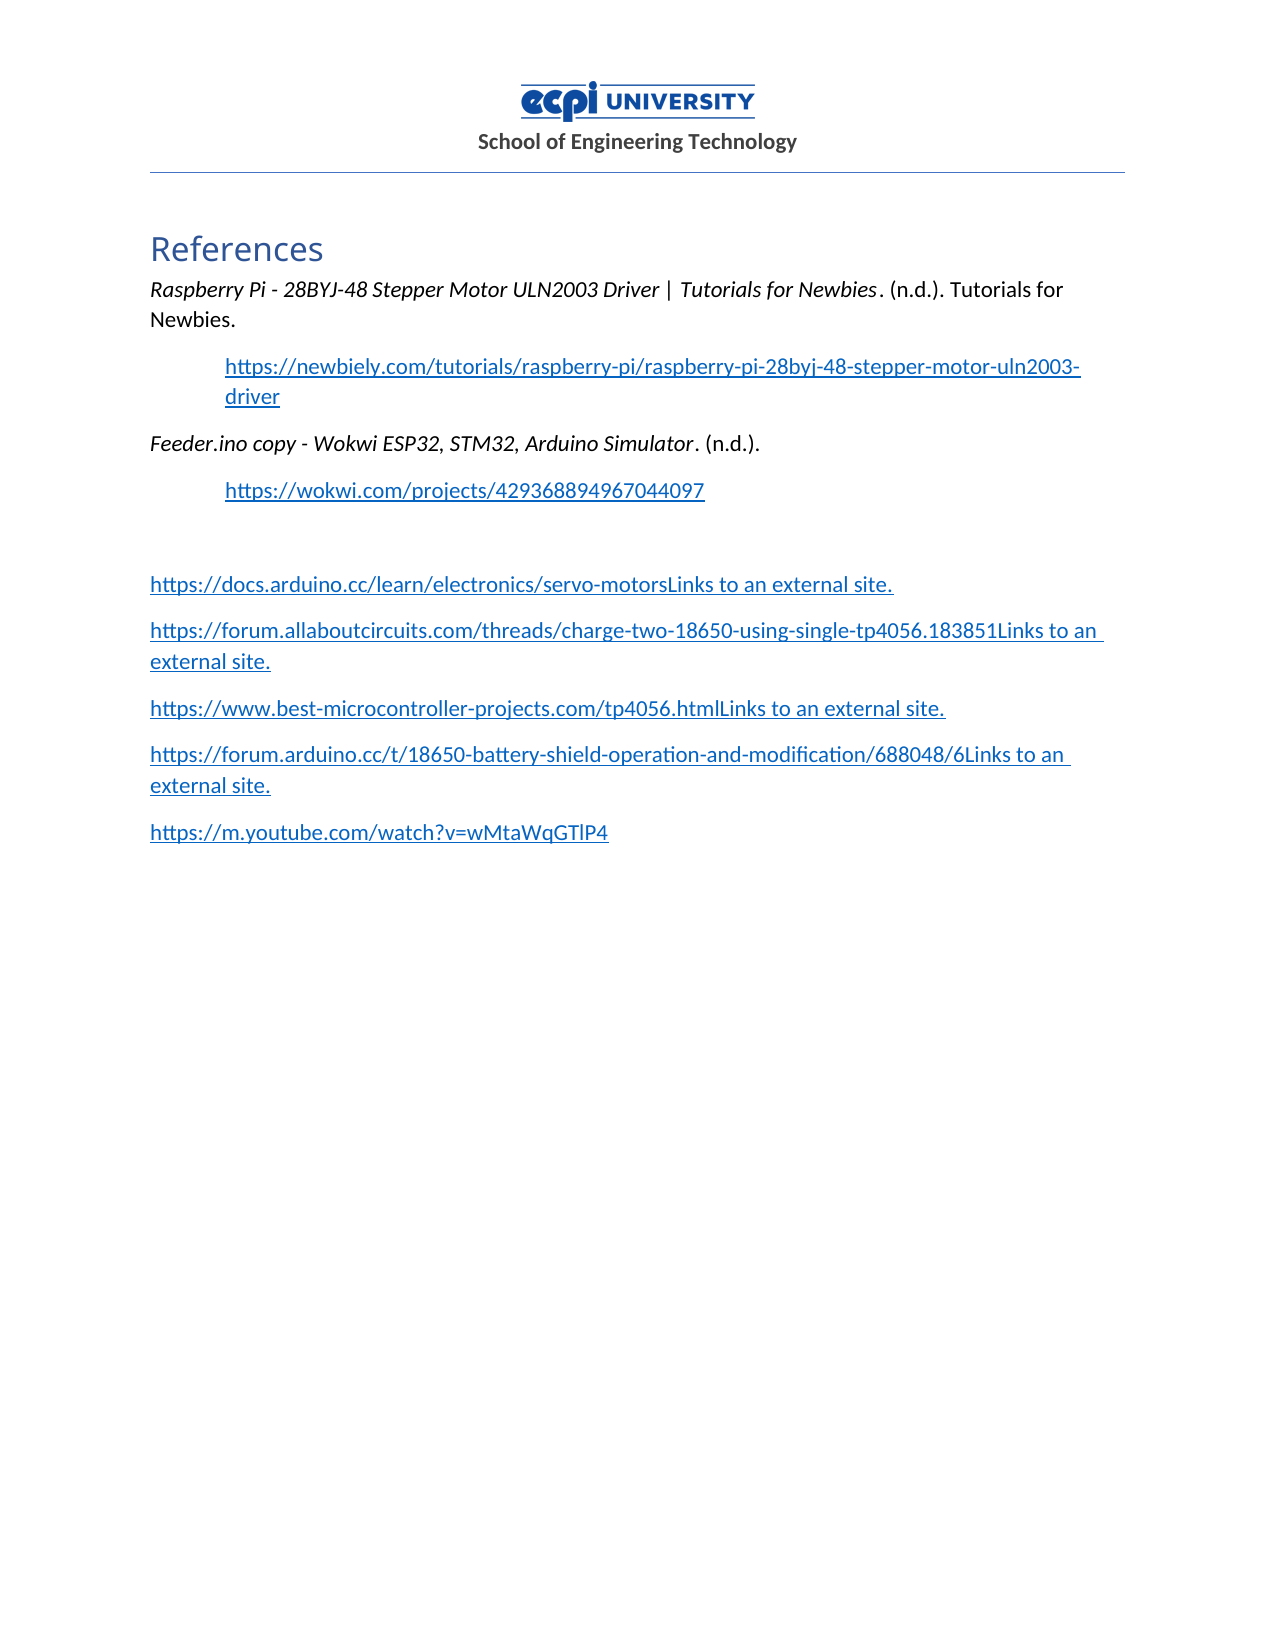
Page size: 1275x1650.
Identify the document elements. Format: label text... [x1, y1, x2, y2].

text https://docs.arduino.cc/learn/electronics/servo-motorsLinks to an external site. [150, 570, 1125, 598]
text https://wokwi.com/projects/429368894967044097 [150, 476, 1125, 504]
text https://forum.allaboutcircuits.com/threads/charge-two-18650-using-single-tp4056.183851Links to an external site. [150, 617, 1125, 675]
text https://newbiely.com/tutorials/raspberry-pi/raspberry-pi-28byj-48-stepper-motor-uln2003-driver [225, 352, 1125, 410]
text https://www.best-microcontroller-projects.com/tp4056.htmlLinks to an external site. [150, 694, 1125, 722]
picture [510, 75, 766, 128]
text Feeder.ino copy - Wokwi ESP32, STM32, Arduino Simulator. (n.d.). [150, 429, 1125, 457]
text https://m.youtube.com/watch?v=wMtaWqGTlP4 [150, 818, 1125, 846]
text https://forum.arduino.cc/t/18650-battery-shield-operation-and-modification/688048/6Links to an external site. [150, 741, 1125, 799]
subtitle References [150, 226, 1125, 271]
text Raspberry Pi - 28BYJ-48 Stepper Motor ULN2003 Driver | Tutorials for Newbies. (n.d.). Tutorials for Newbies. [150, 275, 1125, 333]
